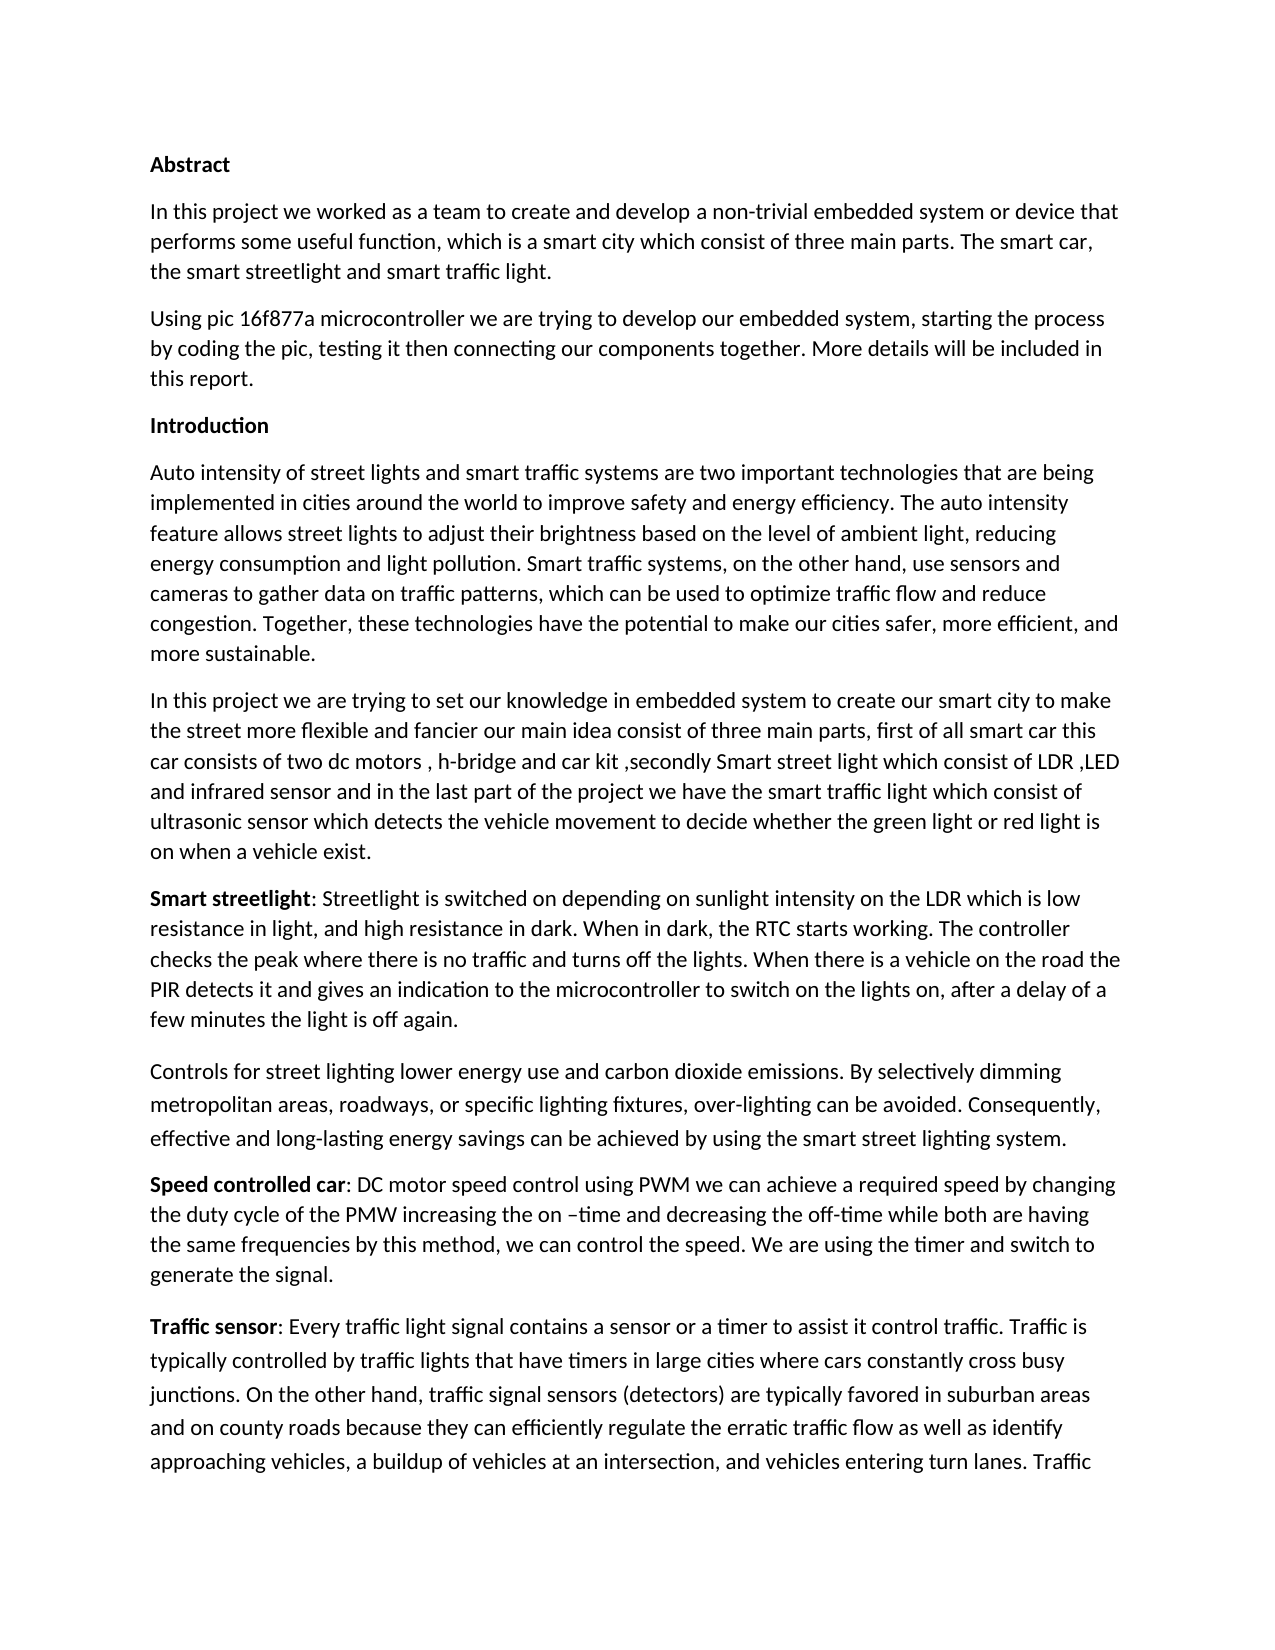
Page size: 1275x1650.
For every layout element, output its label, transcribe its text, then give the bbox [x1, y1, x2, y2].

text Speed controlled car: DC motor speed control using PWM we can achieve a required speed by changing the duty cycle of the PMW increasing the on –time and decreasing the off-time while both are having the same frequencies by this method, we can control the speed. We are using the timer and switch to generate the signal. [150, 1170, 1125, 1289]
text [150, 1307, 1125, 1476]
text Controls for street lighting lower energy use and carbon dioxide emissions. By selectively dimming metropolitan areas, roadways, or specific lighting fixtures, over-lighting can be avoided. Consequently, effective and long-lasting energy savings can be achieved by using the smart street lighting system. [150, 1052, 1125, 1153]
text Introduction [150, 411, 1125, 439]
text Using pic 16f877a microcontroller we are trying to develop our embedded system, starting the process by coding the pic, testing it then connecting our components together. More details will be included in this report. [150, 304, 1125, 393]
text In this project we worked as a team to create and develop a non-trivial embedded system or device that performs some useful function, which is a smart city which consist of three main parts. The smart car, the smart streetlight and smart traffic light. [150, 197, 1125, 285]
text In this project we are trying to set our knowledge in embedded system to create our smart city to make the street more flexible and fancier our main idea consist of three main parts, first of all smart car this car consists of two dc motors , h-bridge and car kit ,secondly Smart street light which consist of LDR ,LED and infrared sensor and in the last part of the project we have the smart traffic light which consist of ultrasonic sensor which detects the vehicle movement to decide whether the green light or red light is on when a vehicle exist. [150, 686, 1125, 866]
text Abstract [150, 150, 1125, 178]
text Auto intensity of street lights and smart traffic systems are two important technologies that are being implemented in cities around the world to improve safety and energy efficiency. The auto intensity feature allows street lights to adjust their brightness based on the level of ambient light, reducing energy consumption and light pollution. Smart traffic systems, on the other hand, use sensors and cameras to gather data on traffic patterns, which can be used to optimize traffic flow and reduce congestion. Together, these technologies have the potential to make our cities safer, more efficient, and more sustainable. [150, 458, 1125, 668]
text Smart streetlight: Streetlight is switched on depending on sunlight intensity on the LDR which is low resistance in light, and high resistance in dark. When in dark, the RTC starts working. The controller checks the peak where there is no traffic and turns off the lights. When there is a vehicle on the road the PIR detects it and gives an indication to the microcontroller to switch on the lights on, after a delay of a few minutes the light is off again. [150, 884, 1125, 1033]
